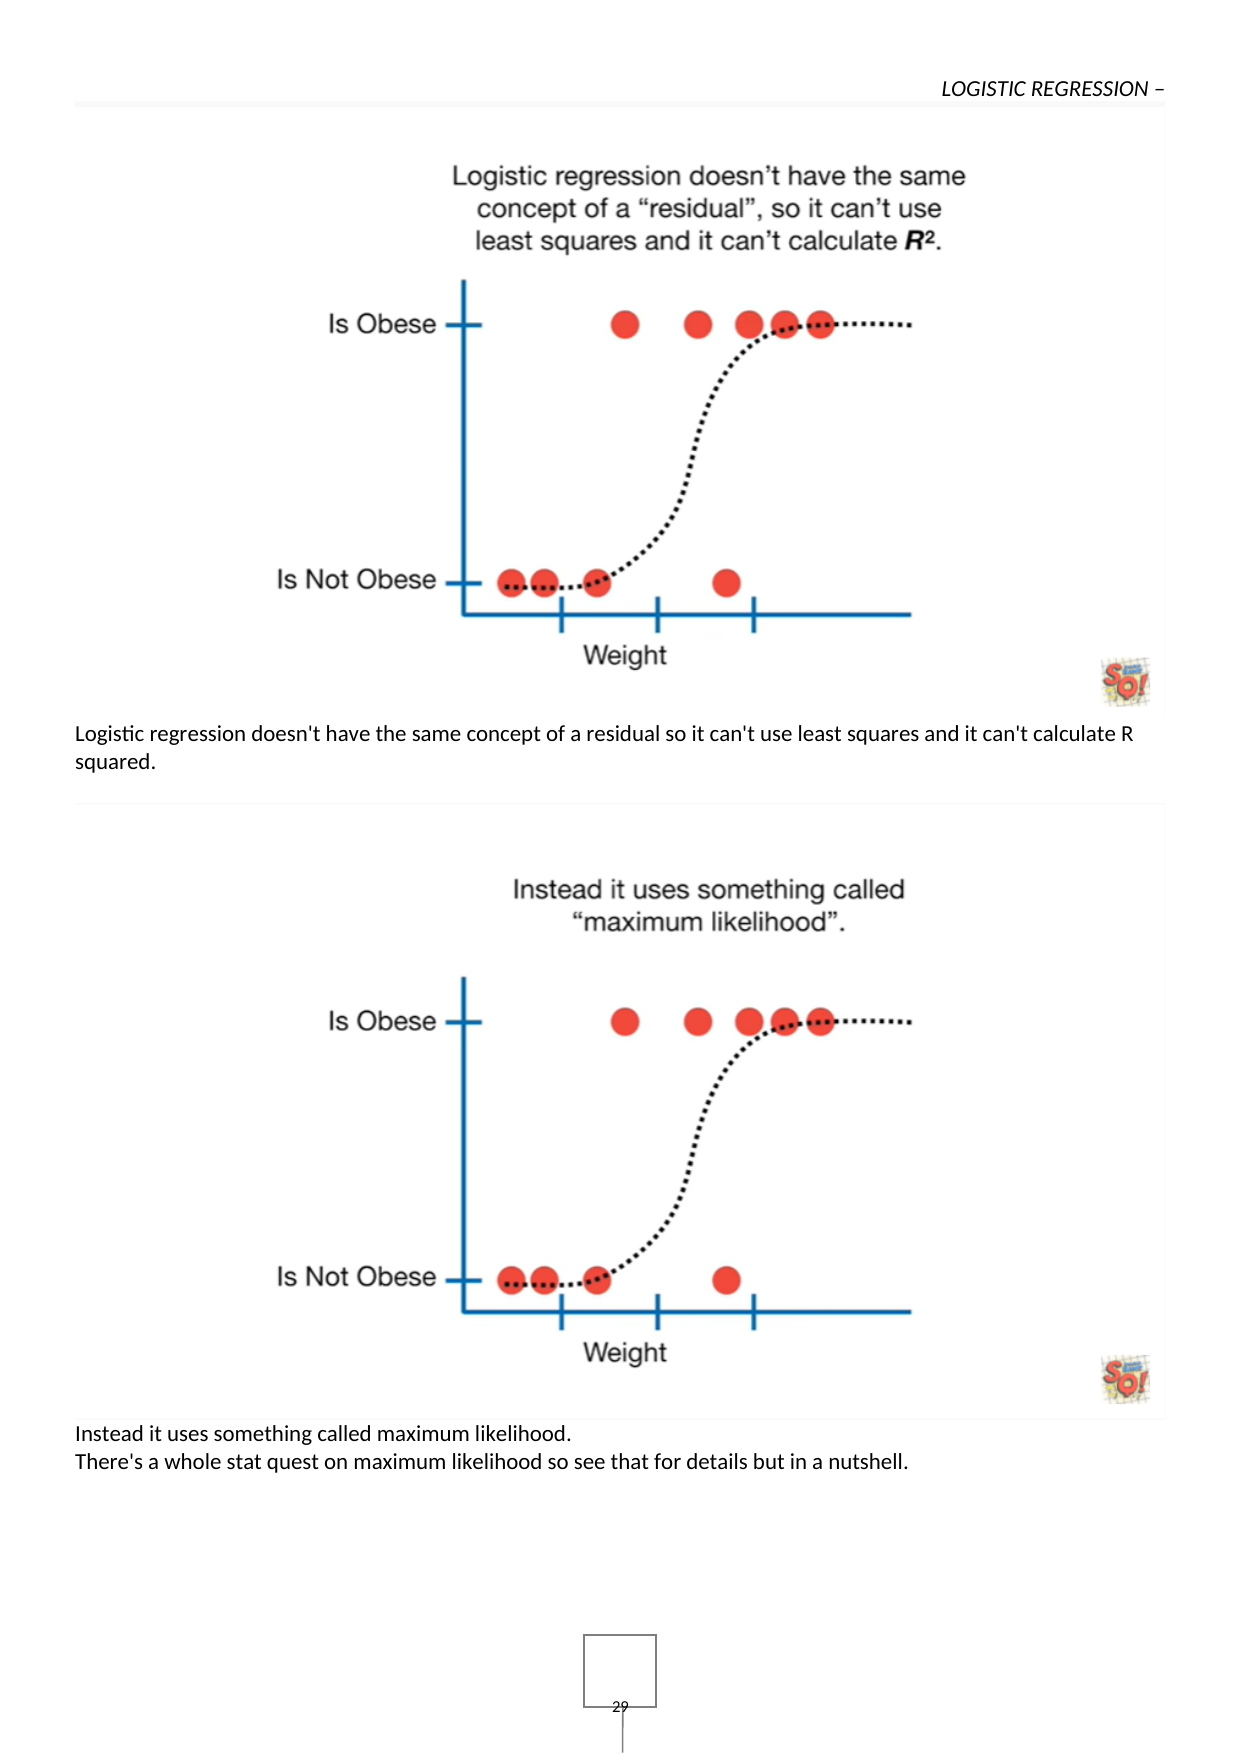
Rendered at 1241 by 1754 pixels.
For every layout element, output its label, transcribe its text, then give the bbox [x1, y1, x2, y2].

picture [75, 101, 1166, 719]
picture [75, 803, 1166, 1420]
text Logistic regression doesn't have the same concept of a residual so it can't use least squares and it can't calculate R squared. [75, 719, 1165, 775]
text There's a whole stat quest on maximum likelihood so see that for details but in a nutshell. [75, 1447, 1165, 1475]
text Instead it uses something called maximum likelihood. [75, 1420, 1165, 1447]
